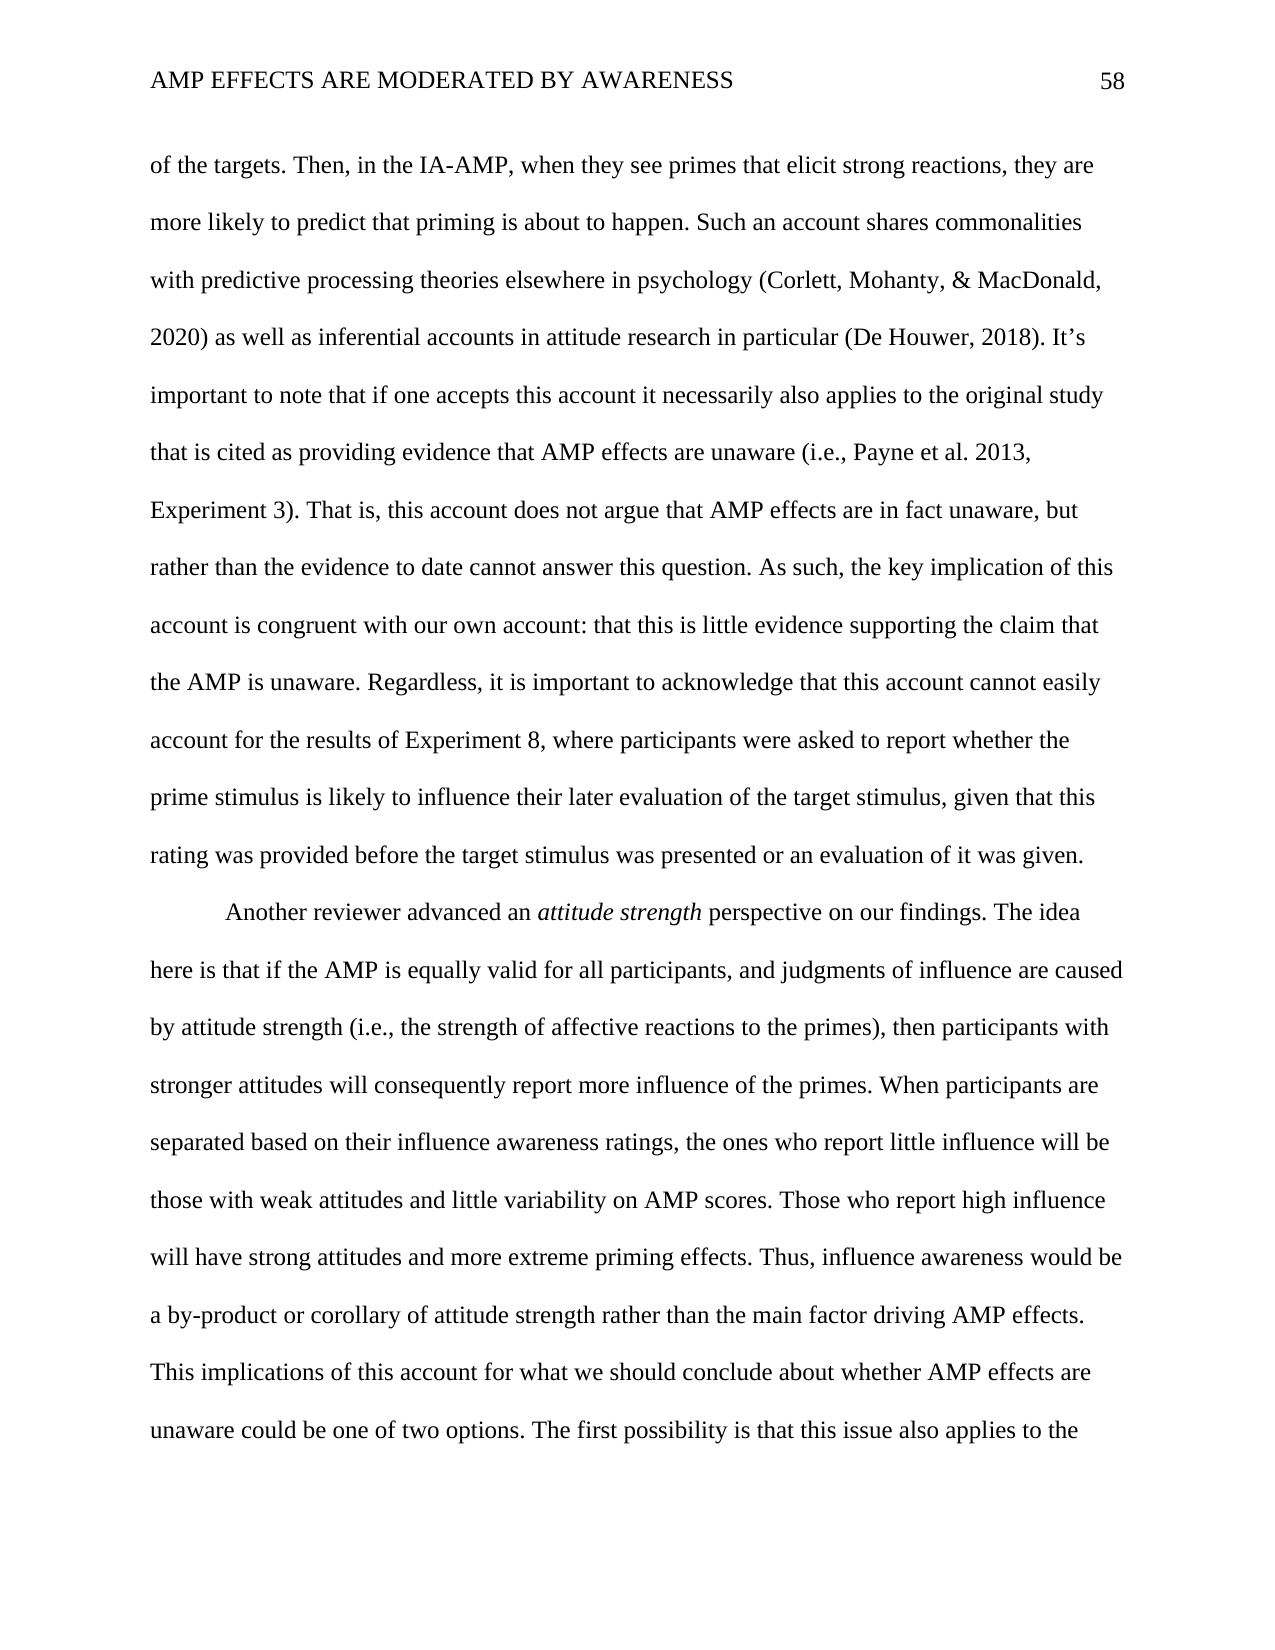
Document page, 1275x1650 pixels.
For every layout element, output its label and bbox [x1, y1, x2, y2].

text [150, 897, 1125, 1444]
text [150, 150, 1125, 869]
